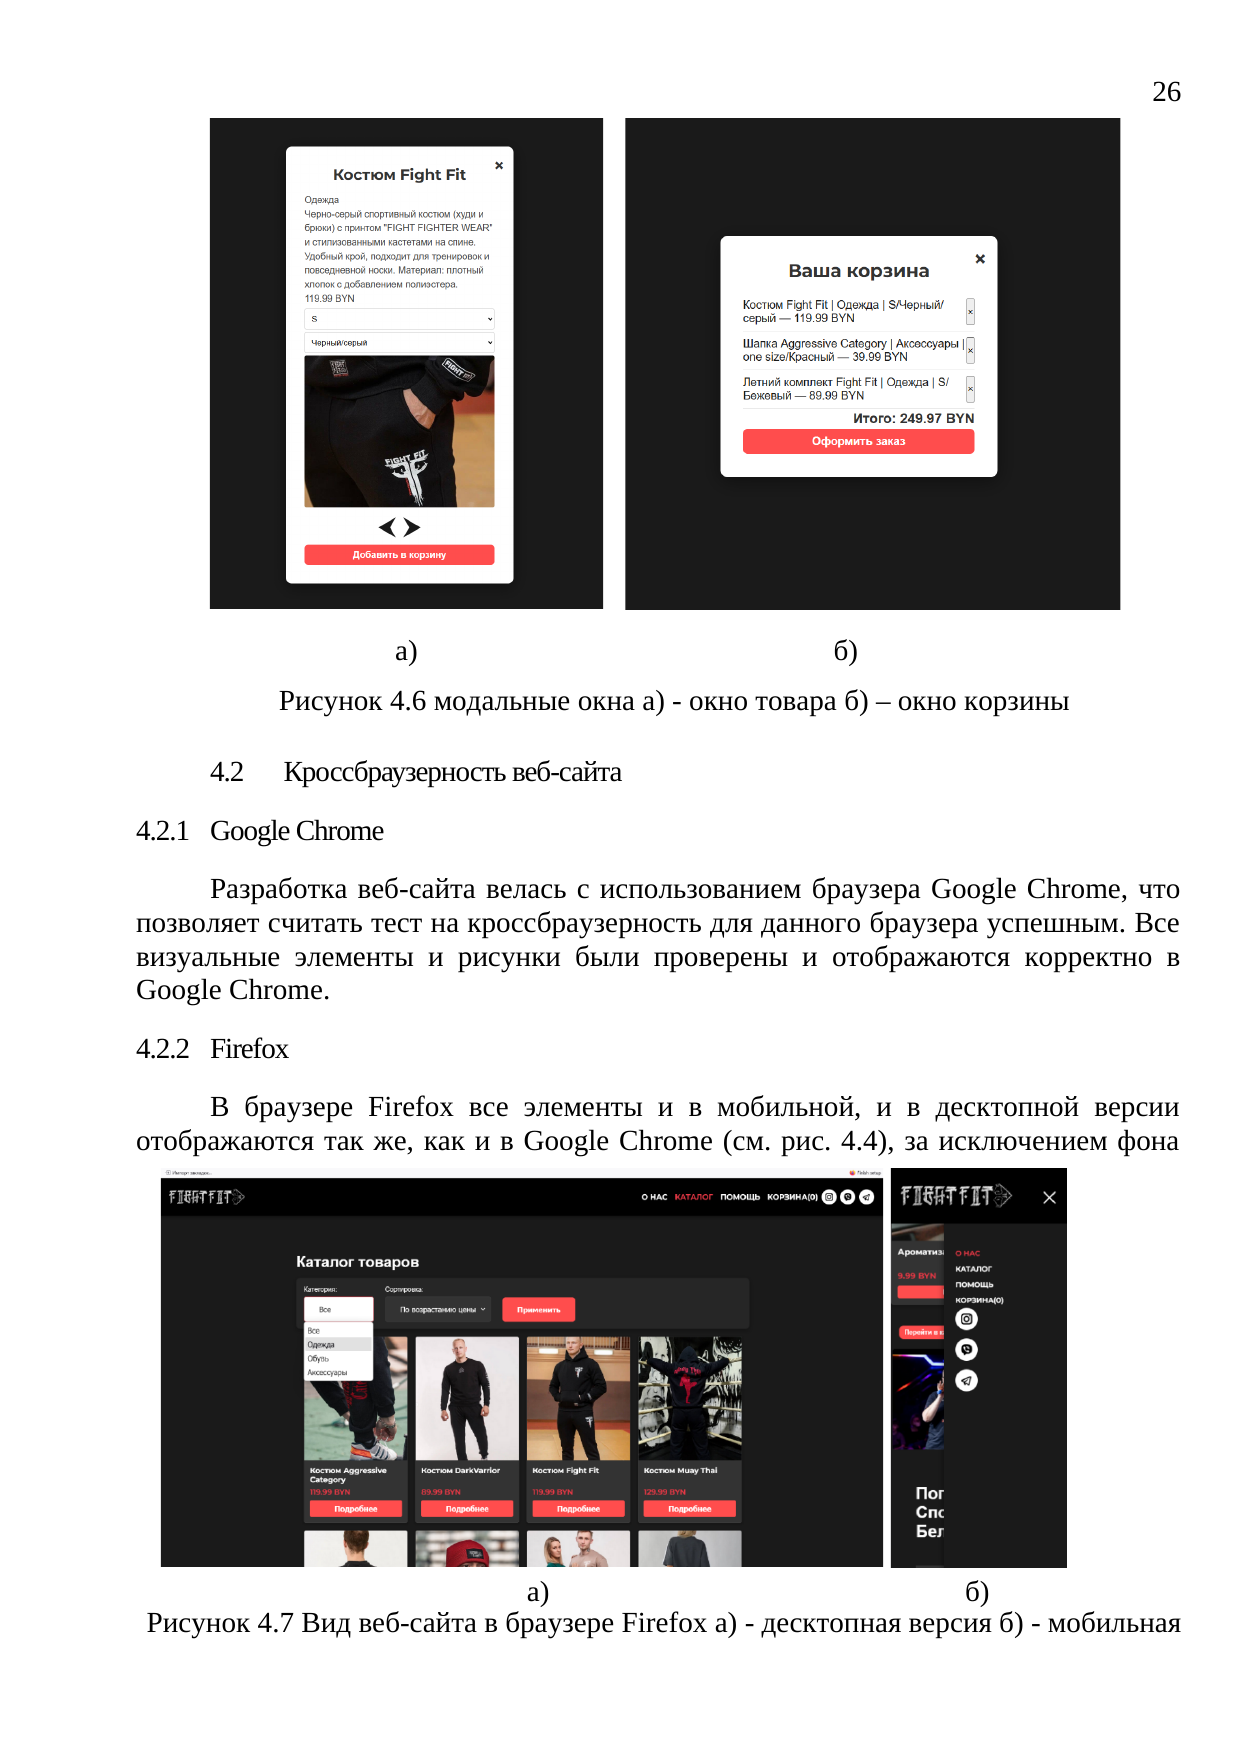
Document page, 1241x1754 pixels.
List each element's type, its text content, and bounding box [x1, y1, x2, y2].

subtitle Firefox [136, 1031, 1181, 1064]
subtitle Google Chrome [136, 813, 1181, 847]
text Разработка веб-сайта велась с использованием браузера Google Chrome, что позволяет считать тест на кроссбраузерность для данного браузера успешным. Все визуальные элементы и рисунки были проверены и отображаются корректно в Google Chrome. [136, 872, 1181, 1006]
picture [625, 118, 1121, 610]
text В браузере Firefox все элементы и в мобильной, и в десктопной версии отображаются так же, как и в Google Chrome (см. рис. 4.4), за исключением фона выпадающего списка в фильтрах. Это небольшое визуальное отличие не влияет на функциональность сайта и не мешает его использованию. Изменение анимации не обнаружилось [136, 1089, 1181, 1156]
picture [160, 1168, 884, 1567]
subtitle Кроссбраузерность веб-сайта [136, 754, 1181, 788]
picture [209, 118, 604, 609]
picture [890, 1168, 1067, 1568]
